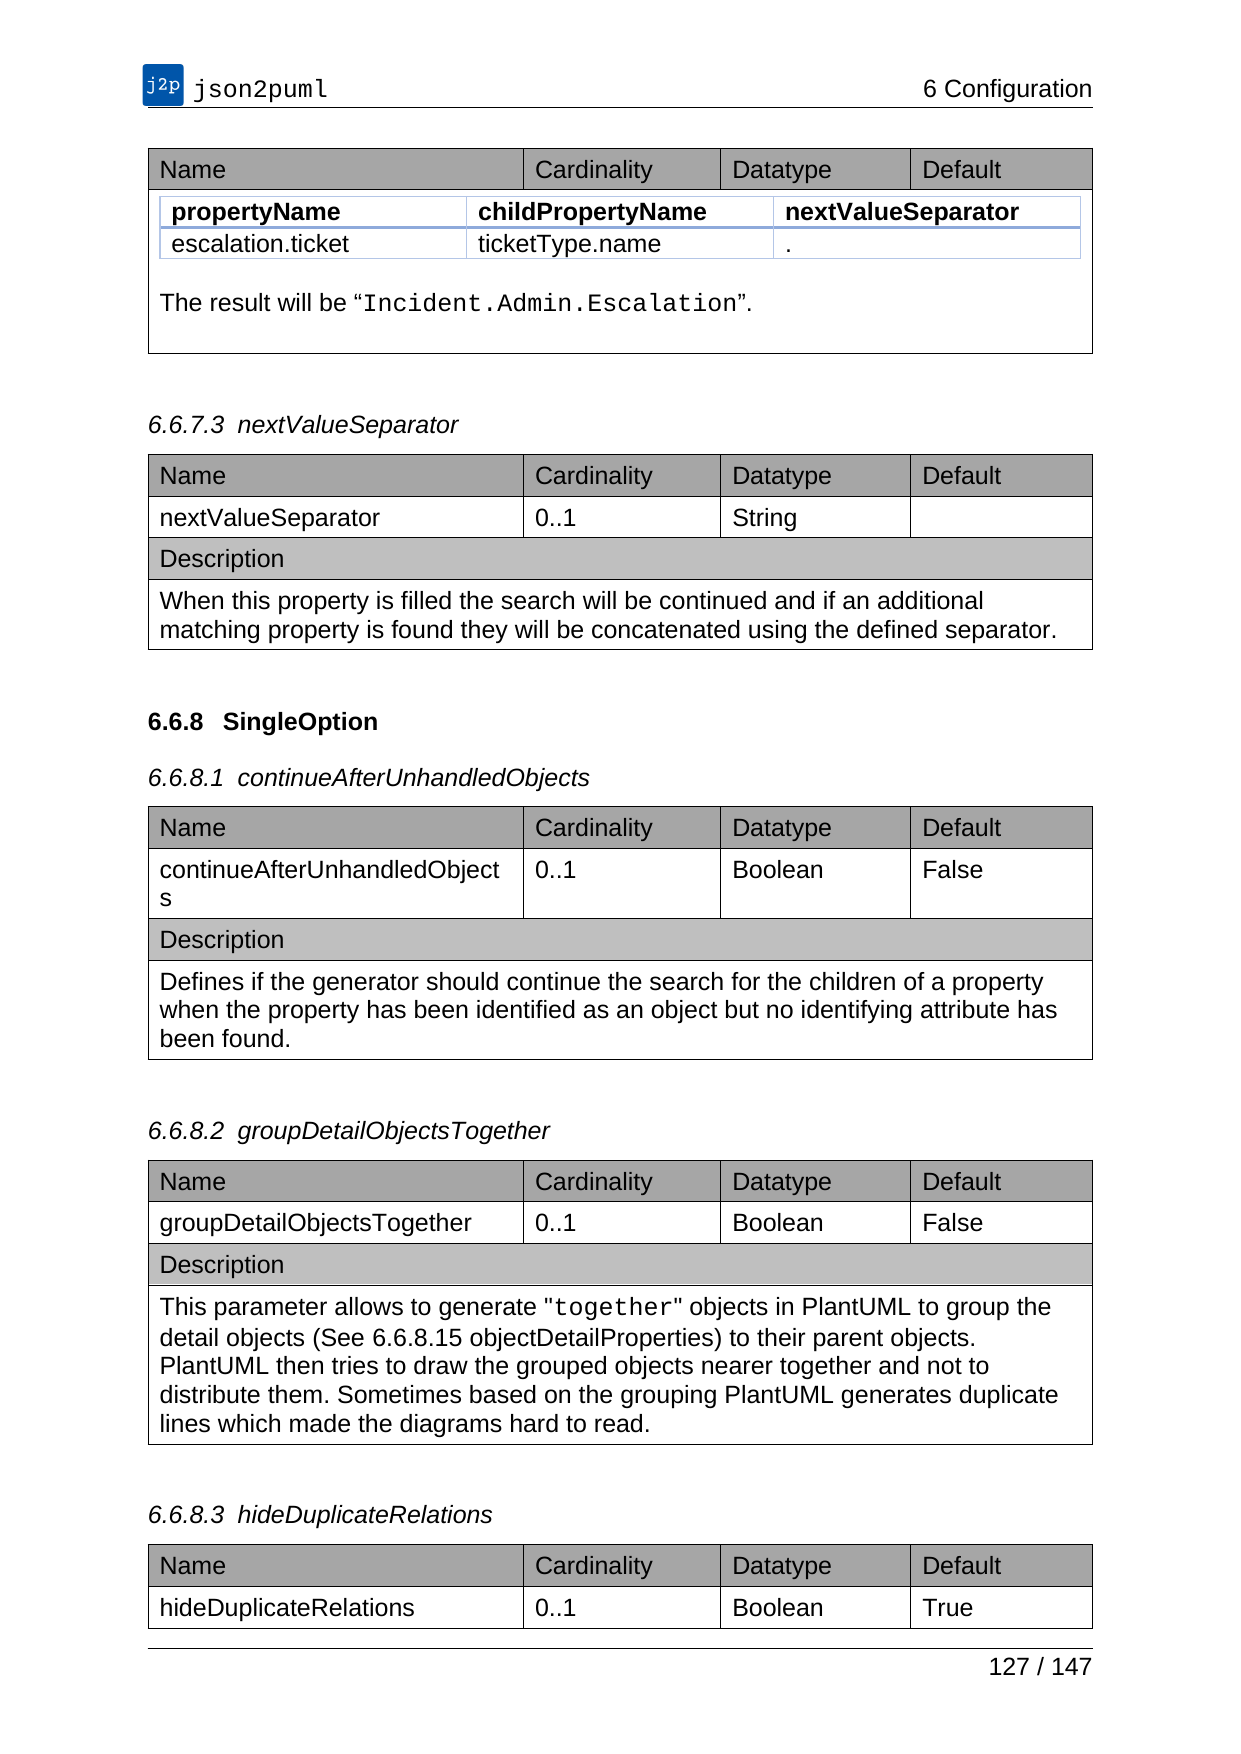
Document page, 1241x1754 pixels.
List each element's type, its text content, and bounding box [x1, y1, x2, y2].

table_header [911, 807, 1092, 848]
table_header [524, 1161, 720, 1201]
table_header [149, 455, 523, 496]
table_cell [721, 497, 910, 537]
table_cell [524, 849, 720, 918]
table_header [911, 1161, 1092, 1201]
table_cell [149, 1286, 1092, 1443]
subtitle groupDetailObjectsTogether [148, 1116, 1093, 1145]
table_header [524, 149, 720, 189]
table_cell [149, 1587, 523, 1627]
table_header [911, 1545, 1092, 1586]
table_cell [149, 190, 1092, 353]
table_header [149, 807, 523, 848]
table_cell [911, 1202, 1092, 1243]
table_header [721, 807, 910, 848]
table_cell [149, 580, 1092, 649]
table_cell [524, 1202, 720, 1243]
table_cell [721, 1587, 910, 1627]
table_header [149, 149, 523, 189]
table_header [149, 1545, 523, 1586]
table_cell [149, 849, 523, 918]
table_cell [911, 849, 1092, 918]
subtitle hideDuplicateRelations [148, 1501, 1093, 1529]
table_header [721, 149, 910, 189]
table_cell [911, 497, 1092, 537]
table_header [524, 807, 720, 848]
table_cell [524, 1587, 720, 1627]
subtitle continueAfterUnhandledObjects [148, 762, 1093, 791]
subtitle nextValueSeparator [148, 410, 1093, 439]
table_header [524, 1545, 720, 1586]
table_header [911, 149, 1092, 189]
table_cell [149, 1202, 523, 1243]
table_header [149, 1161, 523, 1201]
subtitle SingleOption [148, 706, 1093, 735]
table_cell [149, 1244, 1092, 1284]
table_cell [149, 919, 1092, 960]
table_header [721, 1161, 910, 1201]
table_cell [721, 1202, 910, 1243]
picture [142, 64, 184, 106]
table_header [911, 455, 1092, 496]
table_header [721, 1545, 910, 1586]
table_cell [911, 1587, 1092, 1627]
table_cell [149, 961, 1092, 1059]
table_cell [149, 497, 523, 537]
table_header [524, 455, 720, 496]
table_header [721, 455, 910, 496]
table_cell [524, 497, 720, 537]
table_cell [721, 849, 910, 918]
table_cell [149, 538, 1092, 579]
